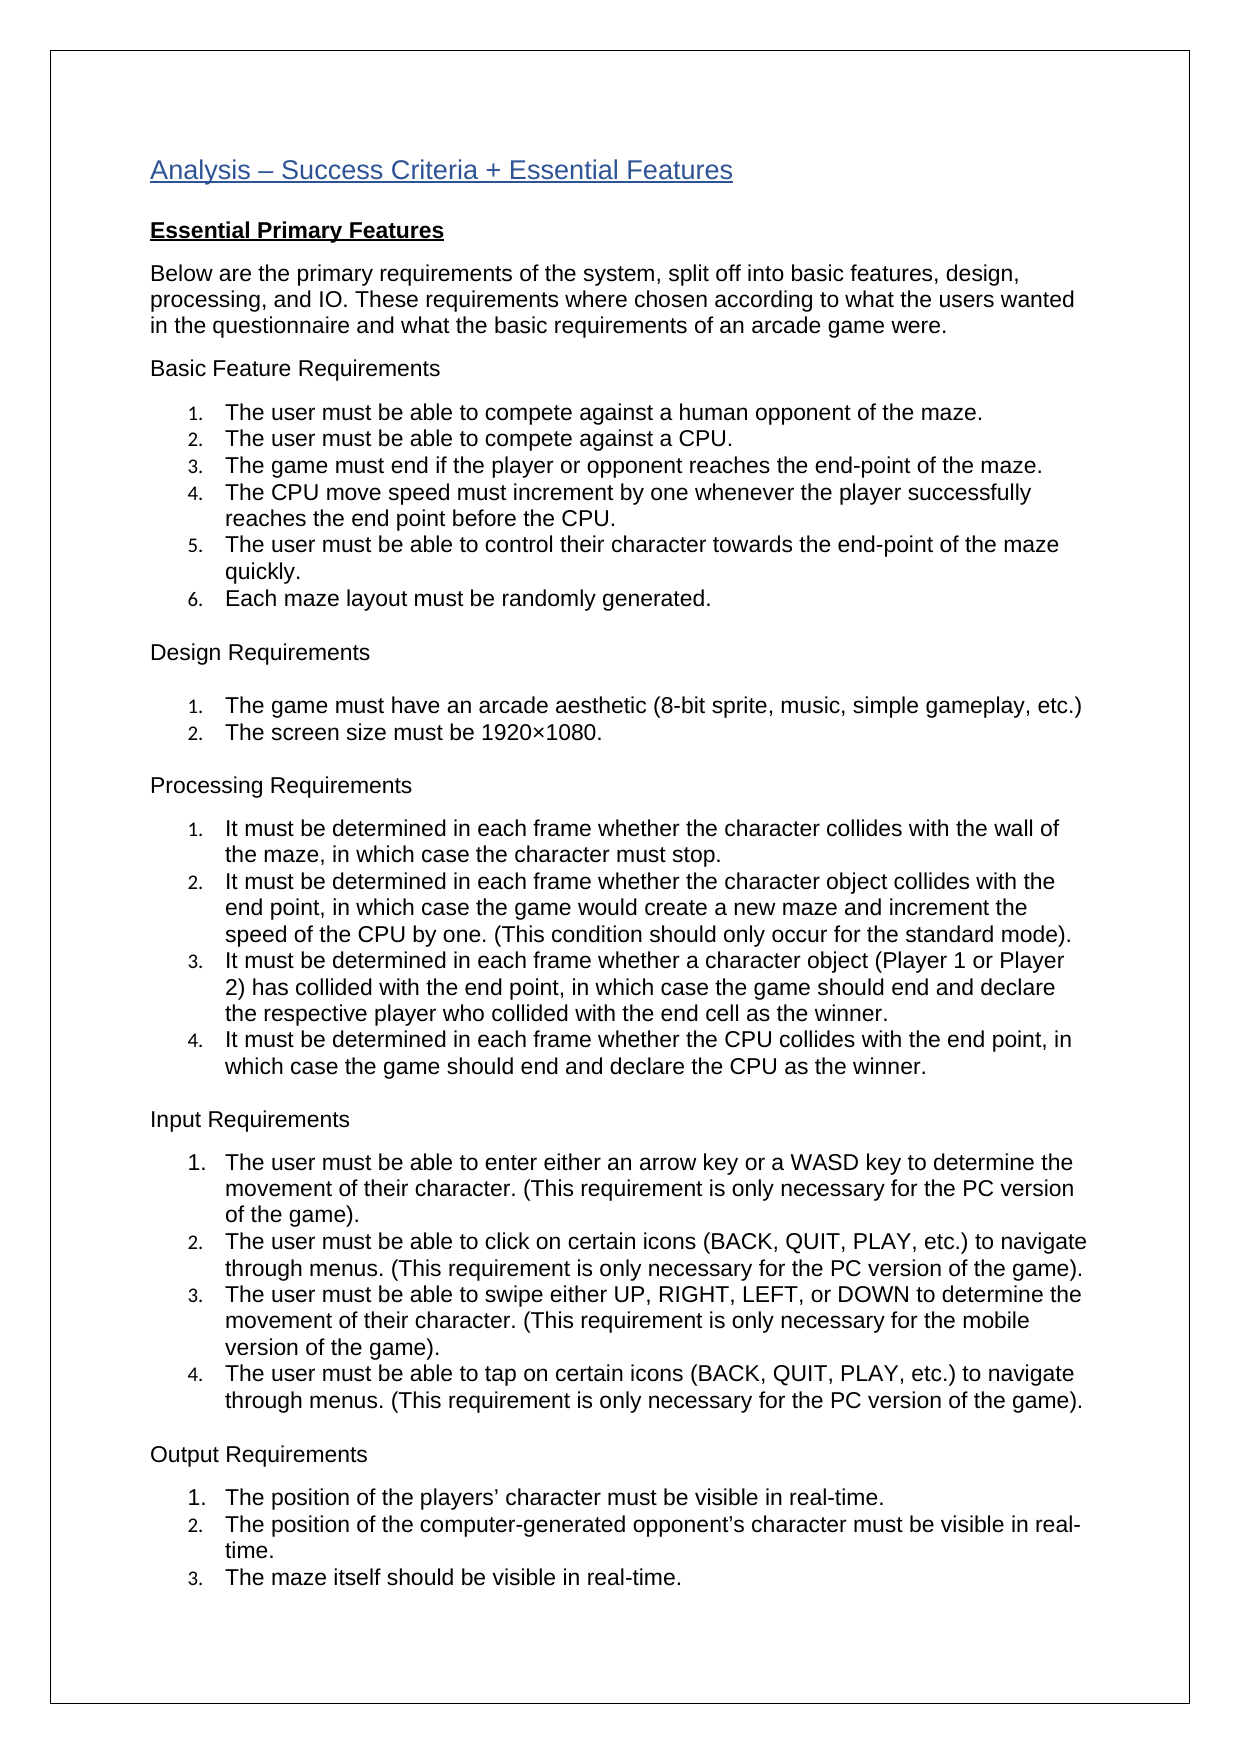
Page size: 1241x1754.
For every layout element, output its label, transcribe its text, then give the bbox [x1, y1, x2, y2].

text Output Requirements [150, 1441, 1090, 1468]
subtitle Analysis – Success Criteria + Essential Features [150, 154, 1090, 217]
list The user must be able to compete against a CPU. [187, 425, 1090, 452]
list Each maze layout must be randomly generated. [187, 584, 1090, 639]
list The position of the computer-generated opponent’s character must be visible in real-time. [187, 1511, 1090, 1564]
list The user must be able to tap on certain icons (BACK, QUIT, PLAY, etc.) to navigate through menus. (This requirement is only necessary for the PC version of the game). [187, 1360, 1090, 1441]
text Design Requirements [150, 639, 1090, 666]
list The position of the players’ character must be visible in real-time. [187, 1484, 1090, 1511]
text Below are the primary requirements of the system, split off into basic features, design, processing, and IO. These requirements where chosen according to what the users wanted in the questionnaire and what the basic requirements of an arcade game were. [150, 260, 1090, 339]
text Basic Feature Requirements [150, 355, 1090, 382]
list The user must be able to enter either an arrow key or a WASD key to determine the movement of their character. (This requirement is only necessary for the PC version of the game). [187, 1149, 1090, 1228]
list The user must be able to swipe either UP, RIGHT, LEFT, or DOWN to determine the movement of their character. (This requirement is only necessary for the mobile version of the game). [187, 1281, 1090, 1360]
list The game must end if the player or opponent reaches the end-point of the maze. [187, 452, 1090, 478]
list It must be determined in each frame whether the character object collides with the end point, in which case the game would create a new maze and increment the speed of the CPU by one. (This condition should only occur for the standard mode). [187, 868, 1090, 947]
list The user must be able to click on certain icons (BACK, QUIT, PLAY, etc.) to navigate through menus. (This requirement is only necessary for the PC version of the game). [187, 1228, 1090, 1281]
list It must be determined in each frame whether the character collides with the wall of the maze, in which case the character must stop. [187, 814, 1090, 868]
text Input Requirements [150, 1106, 1090, 1132]
text Processing Requirements [150, 772, 1090, 798]
list It must be determined in each frame whether the CPU collides with the end point, in which case the game should end and declare the CPU as the winner. [187, 1026, 1090, 1079]
list The maze itself should be visible in real-time. [187, 1564, 1090, 1590]
list The CPU move speed must increment by one whenever the player successfully reaches the end point before the CPU. [187, 478, 1090, 531]
list It must be determined in each frame whether a character object (Player 1 or Player 2) has collided with the end point, in which case the game should end and declare the respective player who collided with the end cell as the winner. [187, 947, 1090, 1026]
list The user must be able to control their character towards the end-point of the maze quickly. [187, 531, 1090, 584]
text Essential Primary Features [150, 217, 1090, 243]
list The user must be able to compete against a human opponent of the maze. [187, 398, 1090, 425]
list The game must have an arcade aesthetic (8-bit sprite, music, simple gameplay, etc.) [187, 692, 1090, 718]
list The screen size must be 1920×1080. [187, 718, 1090, 745]
